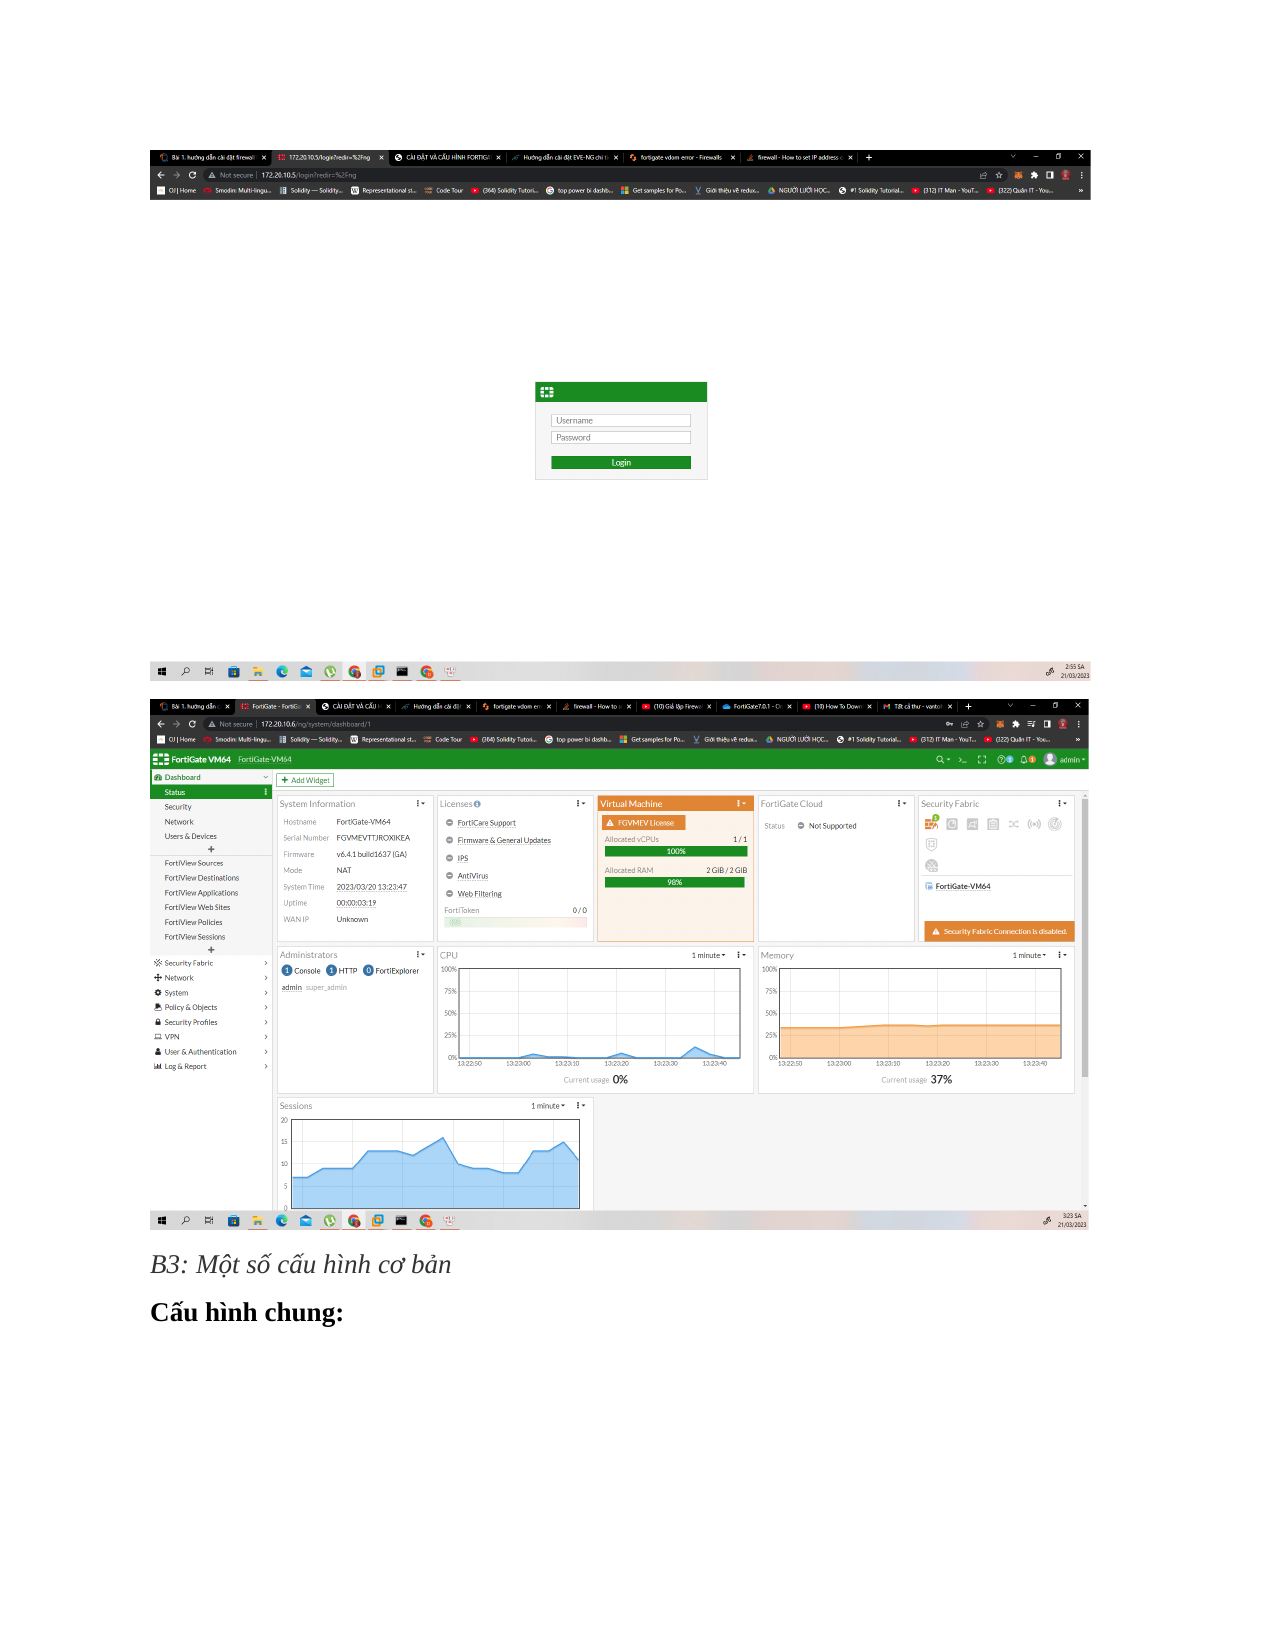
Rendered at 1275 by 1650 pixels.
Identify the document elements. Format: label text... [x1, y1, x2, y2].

picture [150, 699, 1089, 1230]
picture [150, 150, 1091, 681]
subtitle B3: Một số cấu hình cơ bản [150, 1248, 1125, 1279]
text Cấu hình chung: [150, 1296, 1125, 1327]
